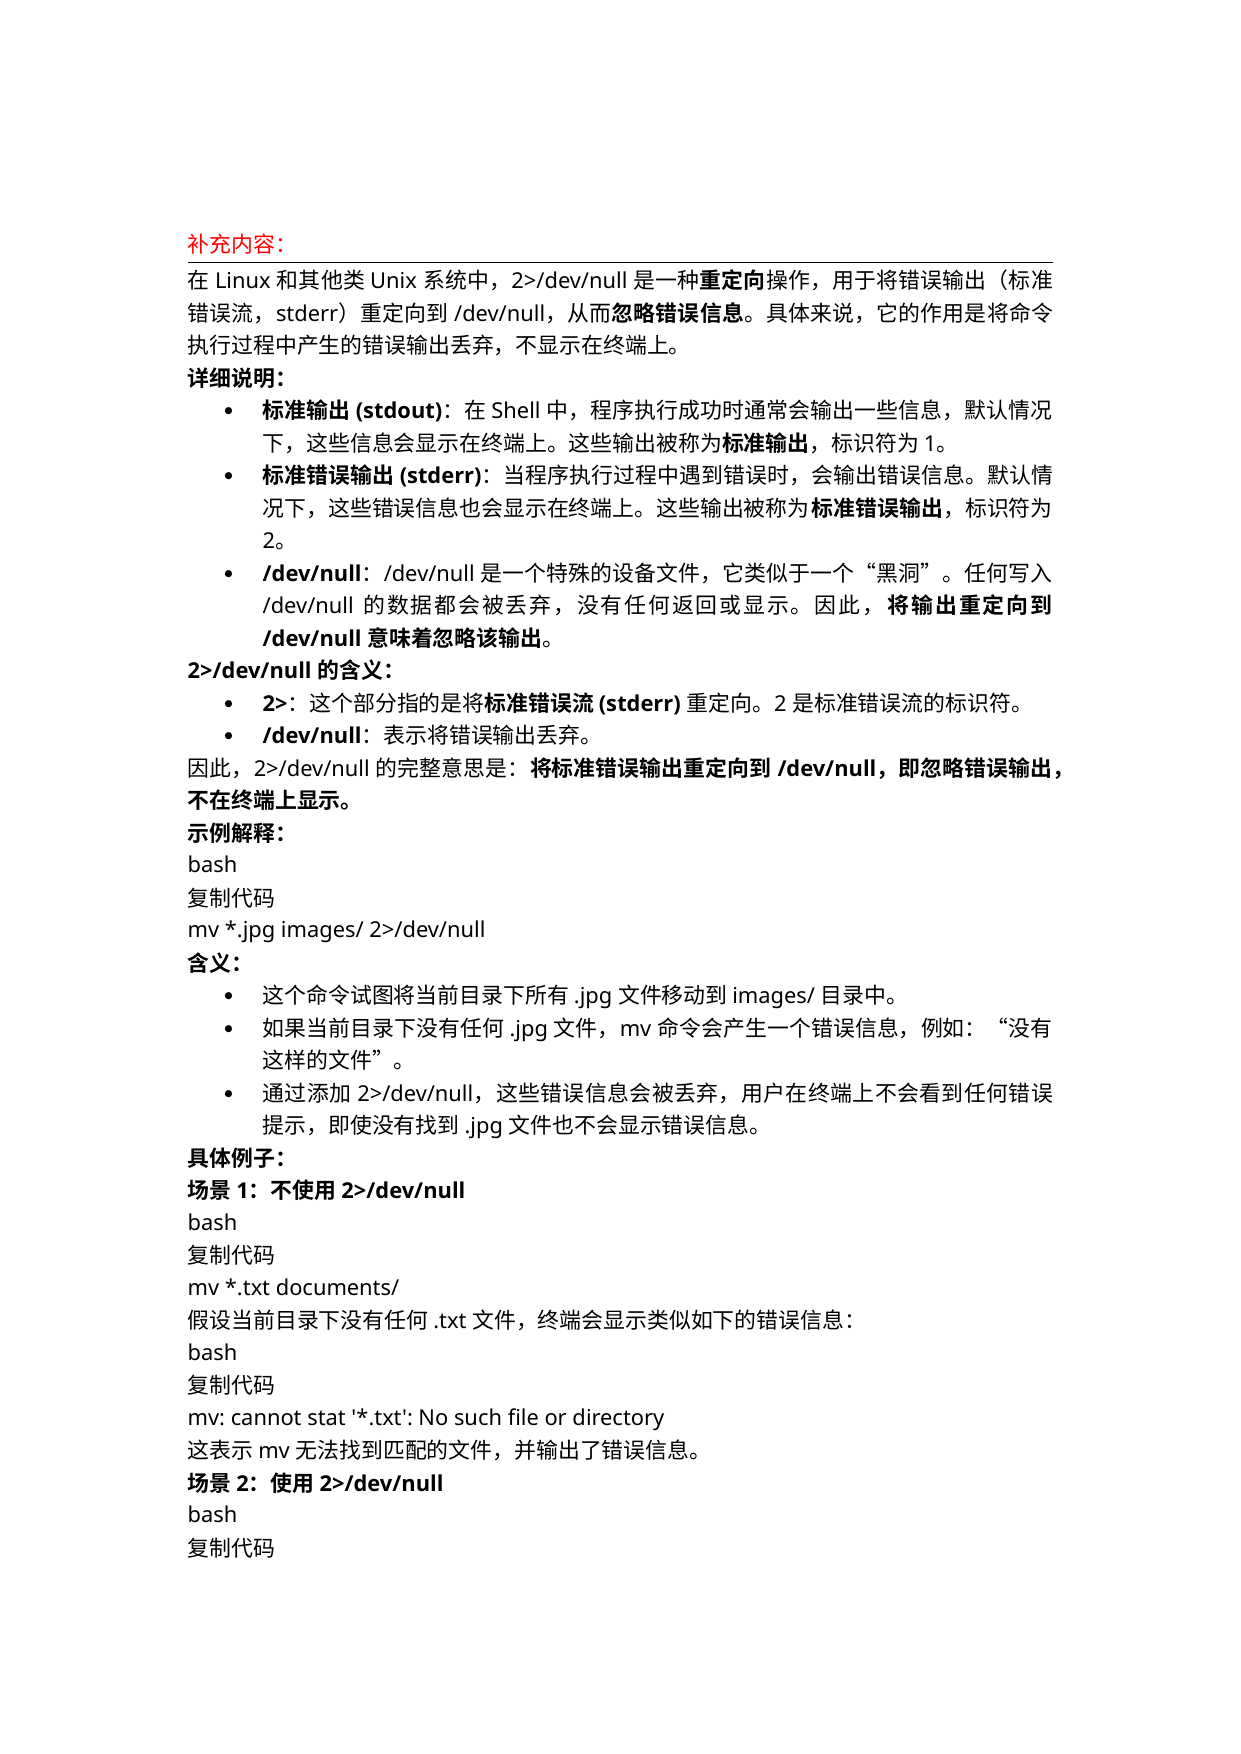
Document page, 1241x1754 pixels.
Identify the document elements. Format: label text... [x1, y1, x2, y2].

list 通过添加 2>/dev/null，这些错误信息会被丢弃，用户在终端上不会看到任何错误提示，即使没有找到 .jpg 文件也不会显示错误信息。 [225, 1076, 1053, 1141]
list 这个命令试图将当前目录下所有 .jpg 文件移动到 images/ 目录中。 [225, 978, 1053, 1011]
text bash [187, 848, 1053, 881]
text bash [187, 1498, 1053, 1531]
text 补充内容： [187, 227, 1053, 263]
text mv *.txt documents/ [187, 1271, 1053, 1303]
list 标准输出 (stdout)：在 Shell 中，程序执行成功时通常会输出一些信息，默认情况下，这些信息会显示在终端上。这些输出被称为标准输出，标识符为 1。 [225, 393, 1053, 458]
text 复制代码 [187, 1238, 1053, 1271]
text 假设当前目录下没有任何 .txt 文件，终端会显示类似如下的错误信息： [187, 1303, 1053, 1336]
text 含义： [187, 946, 1053, 978]
list /dev/null：/dev/null 是一个特殊的设备文件，它类似于一个“黑洞”。任何写入 /dev/null 的数据都会被丢弃，没有任何返回或显示。因此，将输出重定向到 /dev/null 意味着忽略该输出。 [225, 556, 1053, 653]
text 因此，2>/dev/null 的完整意思是：将标准错误输出重定向到 /dev/null，即忽略错误输出，不在终端上显示。 [187, 751, 1053, 816]
text 复制代码 [187, 881, 1053, 913]
text 这表示 mv 无法找到匹配的文件，并输出了错误信息。 [187, 1433, 1053, 1466]
text bash [187, 1336, 1053, 1368]
text 复制代码 [187, 1368, 1053, 1401]
list 2>：这个部分指的是将标准错误流 (stderr) 重定向。2 是标准错误流的标识符。 [225, 686, 1053, 718]
text bash [187, 1206, 1053, 1238]
text 场景 1：不使用 2>/dev/null [187, 1173, 1053, 1206]
text 场景 2：使用 2>/dev/null [187, 1466, 1053, 1498]
text 复制代码 [187, 1531, 1053, 1563]
text 详细说明： [187, 361, 1053, 393]
text 示例解释： [187, 816, 1053, 848]
text mv *.jpg images/ 2>/dev/null [187, 913, 1053, 946]
text 2>/dev/null 的含义： [187, 653, 1053, 686]
text 具体例子： [187, 1141, 1053, 1173]
text 在 Linux 和其他类 Unix 系统中，2>/dev/null 是一种重定向操作，用于将错误输出（标准错误流，stderr）重定向到 /dev/null，从而忽略错误信息。具体来说，它的作用是将命令执行过程中产生的错误输出丢弃，不显示在终端上。 [187, 263, 1053, 361]
text mv: cannot stat '*.txt': No such file or directory [187, 1401, 1053, 1433]
list 如果当前目录下没有任何 .jpg 文件，mv 命令会产生一个错误信息，例如：“没有这样的文件”。 [225, 1011, 1053, 1076]
list /dev/null：表示将错误输出丢弃。 [225, 718, 1053, 751]
list 标准错误输出 (stderr)：当程序执行过程中遇到错误时，会输出错误信息。默认情况下，这些错误信息也会显示在终端上。这些输出被称为标准错误输出，标识符为 2。 [225, 458, 1053, 556]
